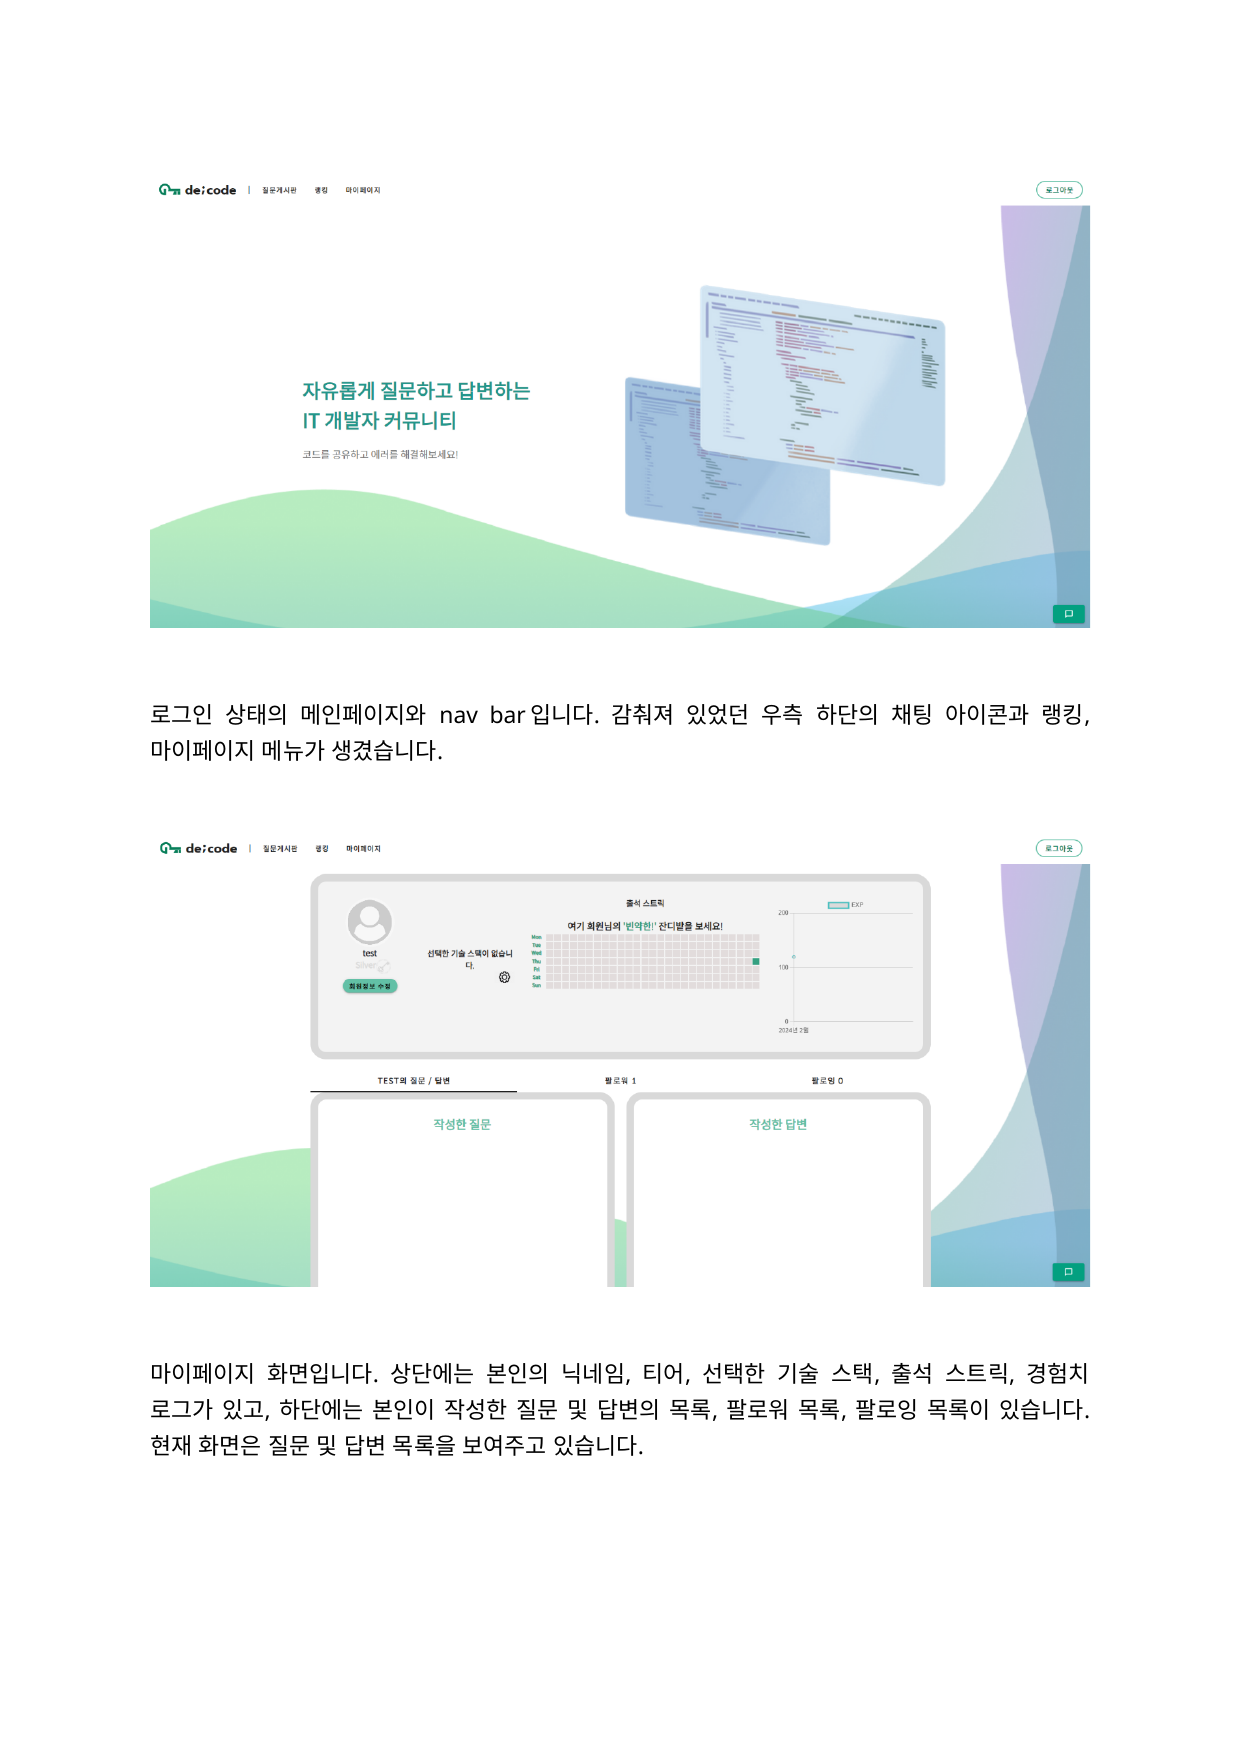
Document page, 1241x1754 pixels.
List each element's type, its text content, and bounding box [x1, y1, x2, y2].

picture [150, 835, 1091, 1287]
text 로그인 상태의 메인페이지와 nav bar입니다. 감춰져 있었던 우측 하단의 채팅 아이콘과 랭킹, 마이페이지 메뉴가 생겼습니다. [150, 697, 1090, 766]
text 마이페이지 화면입니다. 상단에는 본인의 닉네임, 티어, 선택한 기술 스택, 출석 스트릭, 경험치 로그가 있고, 하단에는 본인이 작성한 질문 및 답변의 목록, 팔로워 목록, 팔로잉 목록이 있습니다. 현재 화면은 질문 및 답변 목록을 보여주고 있습니다. [150, 1356, 1090, 1461]
picture [150, 177, 1091, 628]
